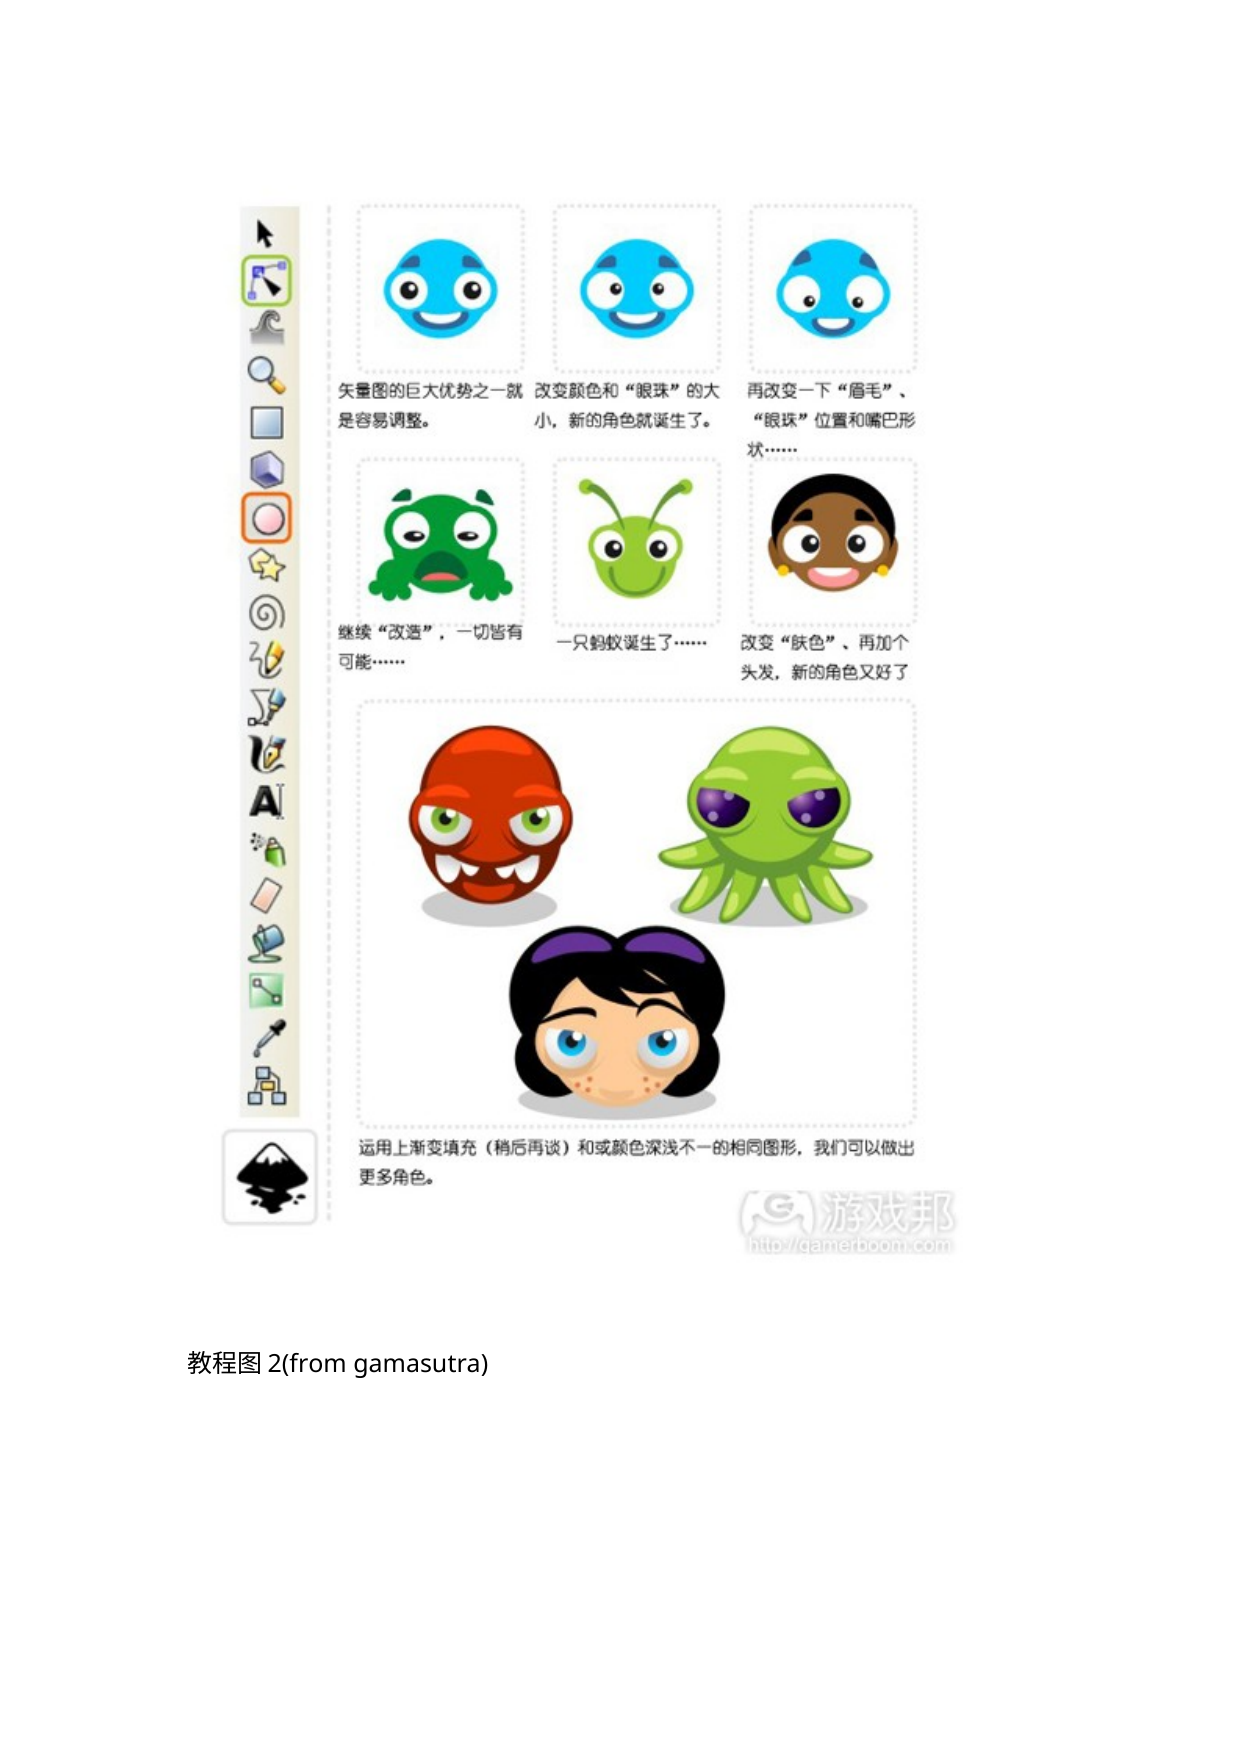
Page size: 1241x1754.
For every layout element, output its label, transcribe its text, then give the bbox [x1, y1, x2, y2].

picture [187, 162, 969, 1269]
text 教程图2(from gamasutra) [187, 1329, 1053, 1394]
